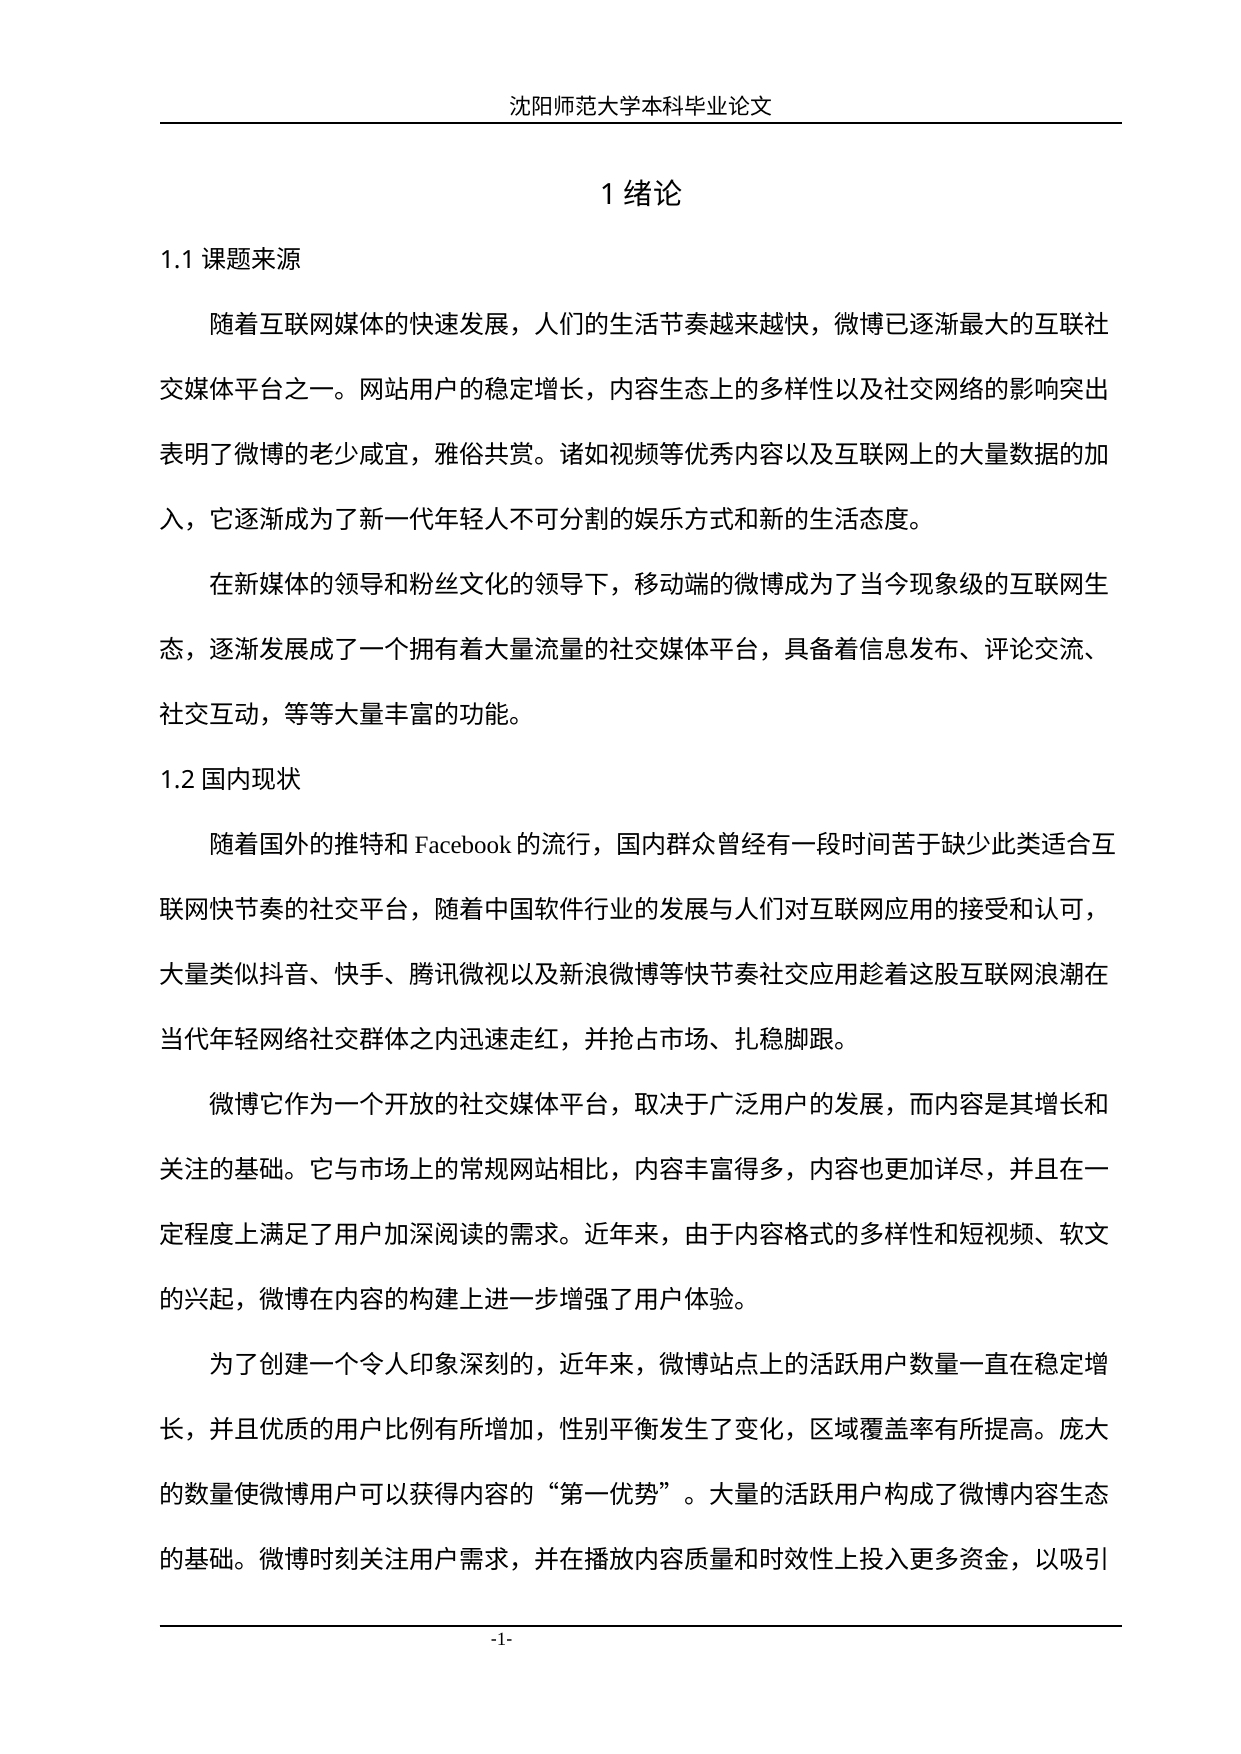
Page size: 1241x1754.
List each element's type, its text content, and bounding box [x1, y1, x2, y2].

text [159, 1330, 1122, 1590]
text 在新媒体的领导和粉丝文化的领导下，移动端的微博成为了当今现象级的互联网生态，逐渐发展成了一个拥有着大量流量的社交媒体平台，具备着信息发布、评论交流、社交互动，等等大量丰富的功能。 [159, 550, 1122, 745]
text 微博它作为一个开放的社交媒体平台，取决于广泛用户的发展，而内容是其增长和关注的基础。它与市场上的常规网站相比，内容丰富得多，内容也更加详尽，并且在一定程度上满足了用户加深阅读的需求。近年来，由于内容格式的多样性和短视频、软文的兴起，微博在内容的构建上进一步增强了用户体验。 [159, 1070, 1122, 1330]
text 随着国外的推特和Facebook的流行，国内群众曾经有一段时间苦于缺少此类适合互联网快节奏的社交平台，随着中国软件行业的发展与人们对互联网应用的接受和认可，大量类似抖音、快手、腾讯微视以及新浪微博等快节奏社交应用趁着这股互联网浪潮在当代年轻网络社交群体之内迅速走红，并抢占市场、扎稳脚跟。 [159, 810, 1122, 1070]
text 随着互联网媒体的快速发展，人们的生活节奏越来越快，微博已逐渐最大的互联社交媒体平台之一。网站用户的稳定增长，内容生态上的多样性以及社交网络的影响突出表明了微博的老少咸宜，雅俗共赏。诸如视频等优秀内容以及互联网上的大量数据的加入，它逐渐成为了新一代年轻人不可分割的娱乐方式和新的生活态度。 [159, 290, 1122, 550]
subtitle 1.1 课题来源 [159, 225, 1122, 290]
subtitle 1 绪论 [159, 160, 1122, 225]
subtitle 1.2 国内现状 [159, 745, 1122, 810]
